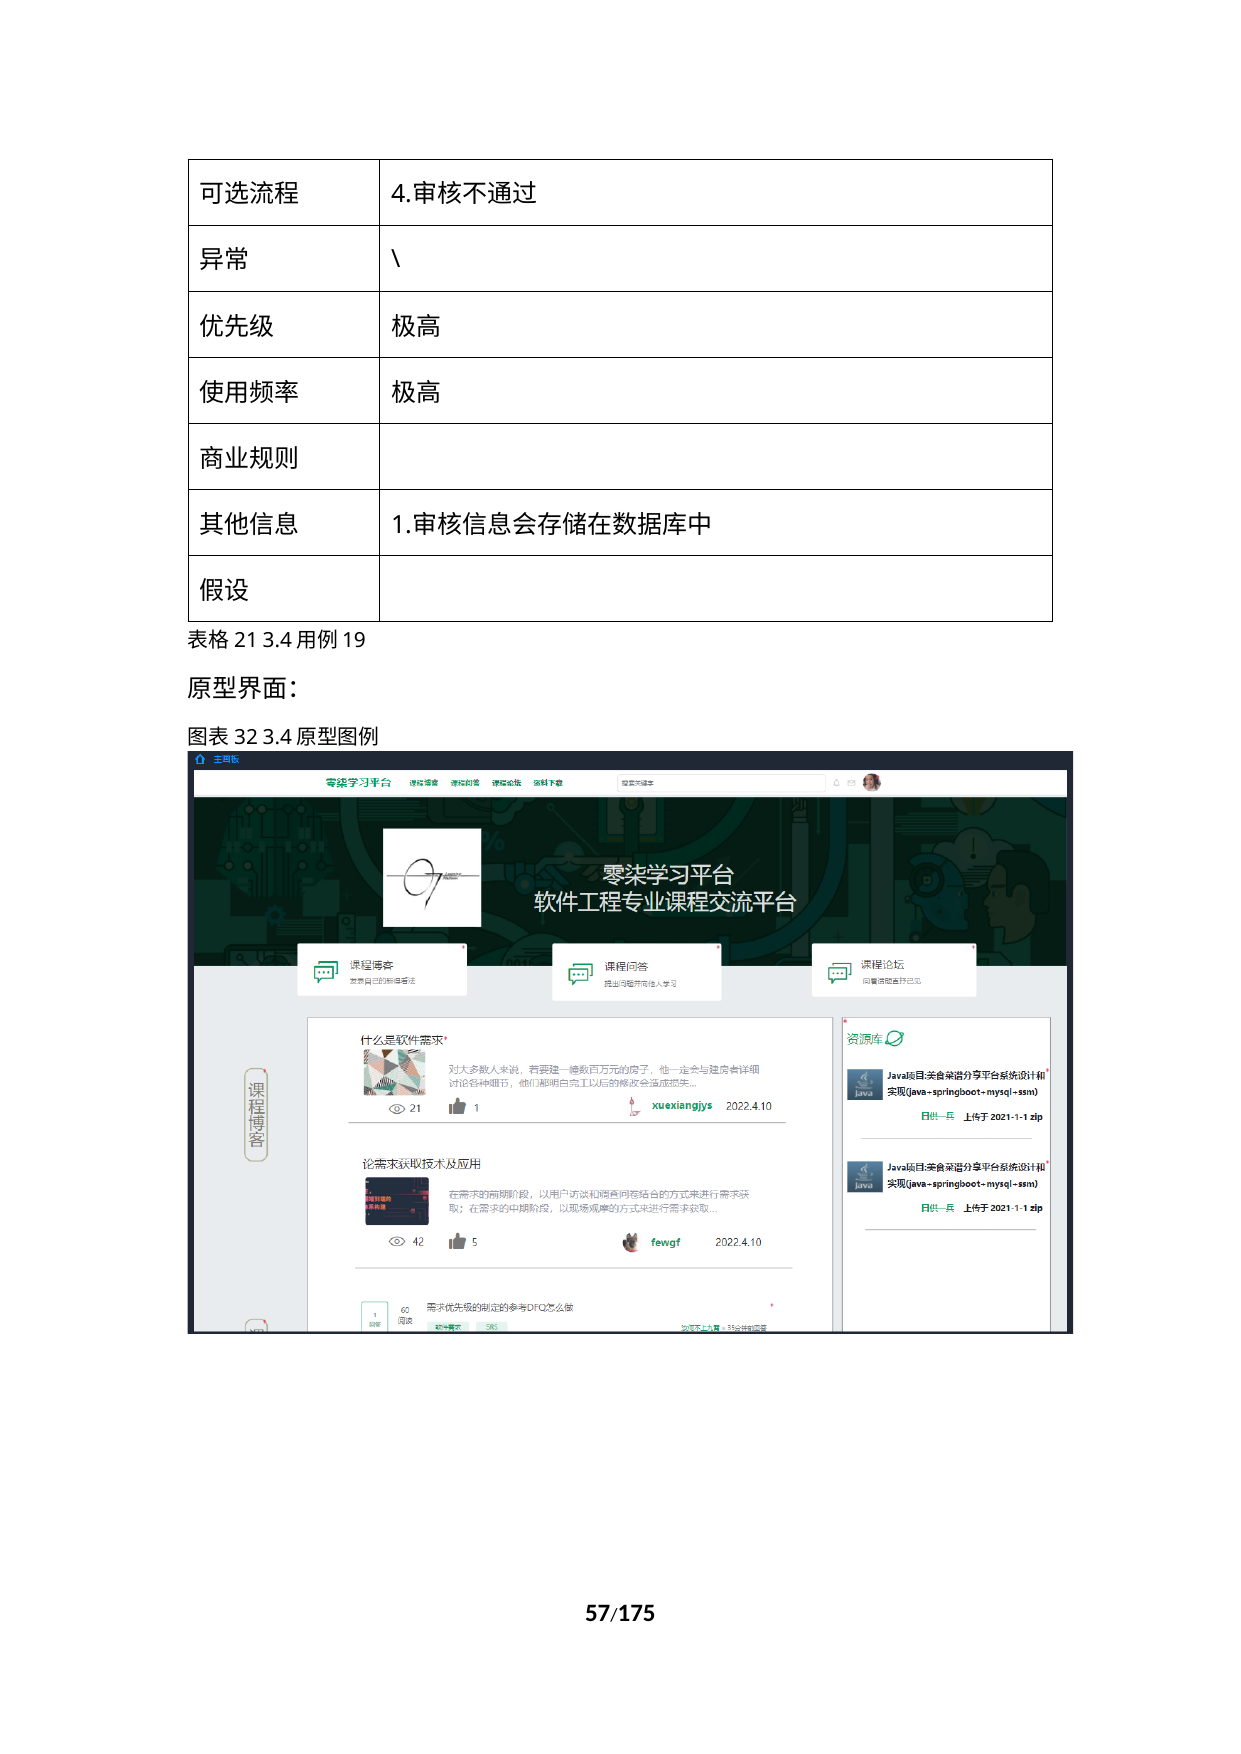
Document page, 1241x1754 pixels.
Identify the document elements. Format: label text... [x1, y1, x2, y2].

table_cell 假设 [189, 556, 379, 621]
table_cell \ [380, 226, 1052, 291]
table_cell 极高 [380, 292, 1052, 357]
table_cell 可选流程 [189, 160, 379, 224]
table_cell 极高 [380, 358, 1052, 423]
table_cell 其他信息 [189, 490, 379, 555]
table_cell 商业规则 [189, 424, 379, 489]
text 表格 21 3.4用例19 [187, 622, 1053, 654]
text 原型界面： [187, 654, 1053, 719]
table_cell [380, 424, 1052, 489]
table_cell 优先级 [189, 292, 379, 357]
table_cell 异常 [189, 226, 379, 291]
table_cell 1.审核信息会存储在数据库中 [380, 490, 1052, 555]
table_cell 使用频率 [189, 358, 379, 423]
table_cell 4.审核不通过 [380, 160, 1052, 224]
text 图表 32 3.4原型图例 [187, 719, 1053, 751]
table_cell [380, 556, 1052, 621]
